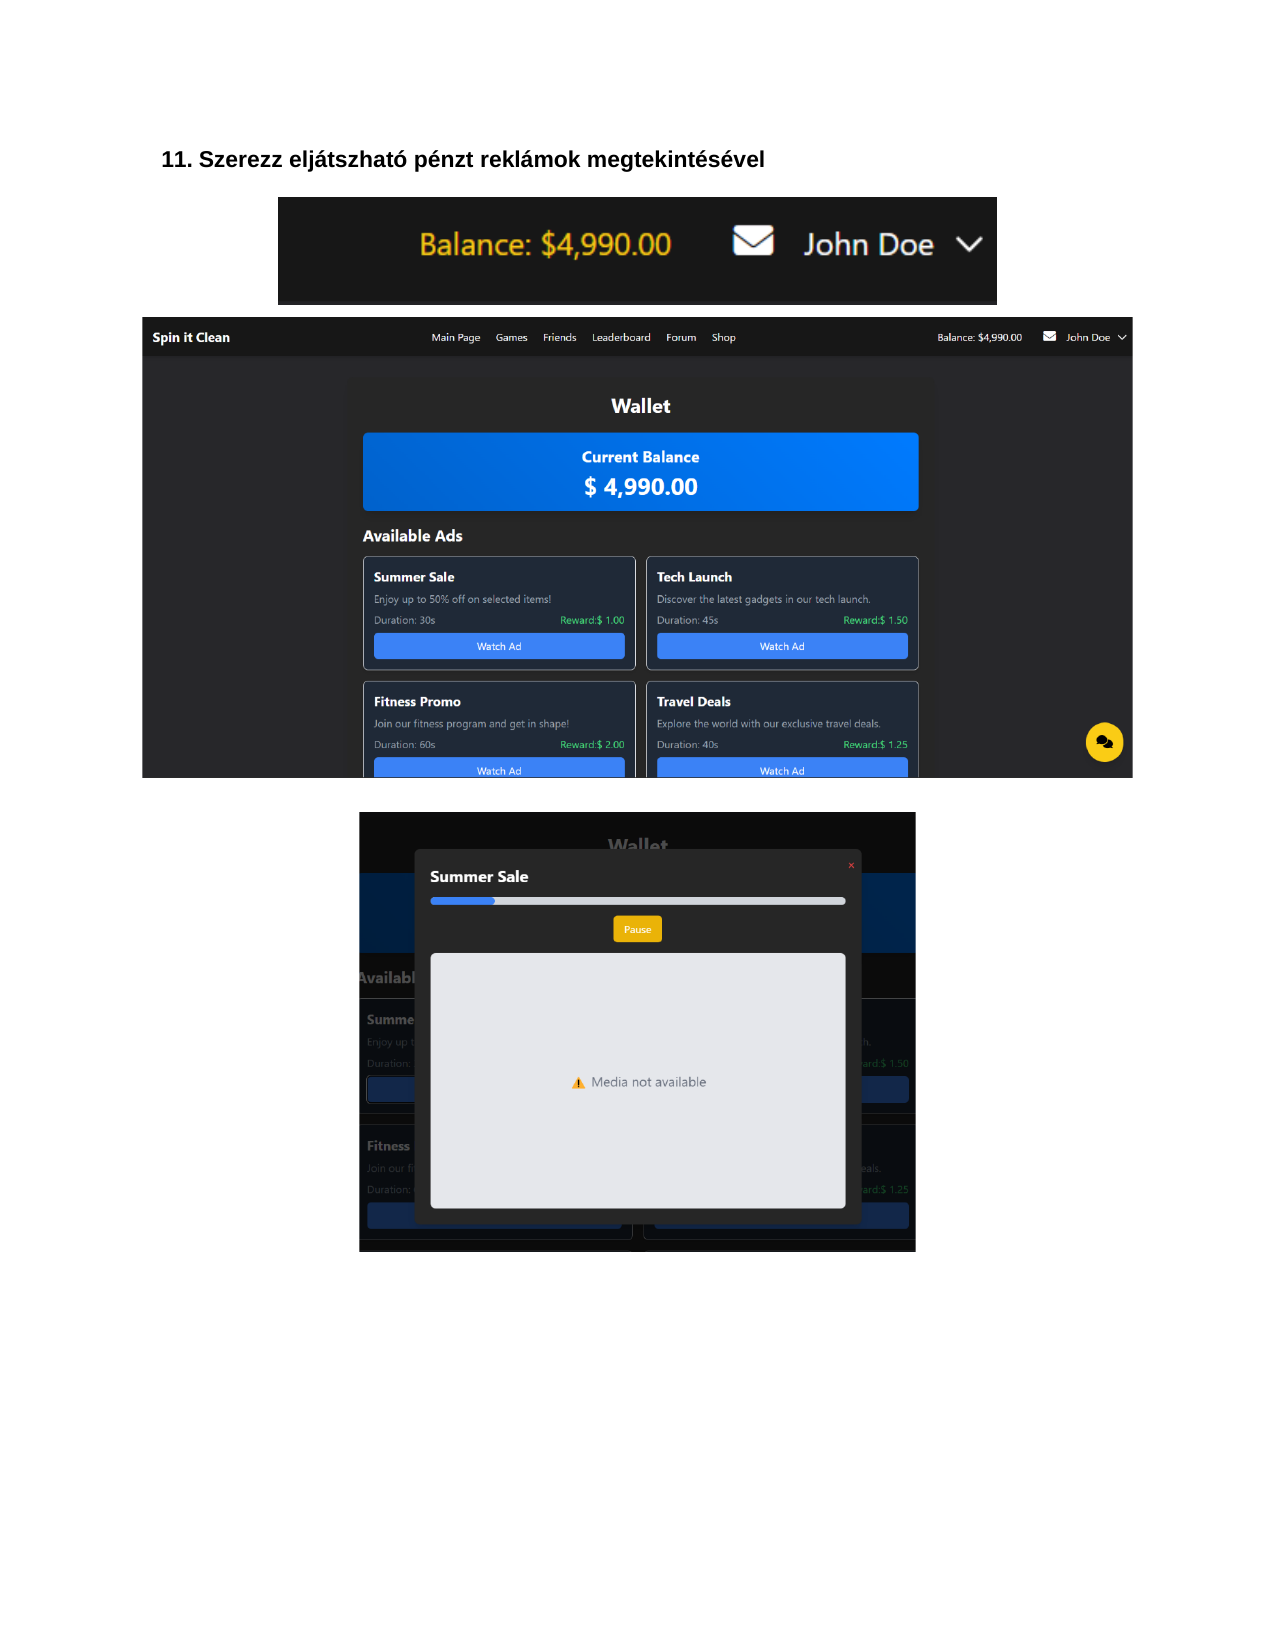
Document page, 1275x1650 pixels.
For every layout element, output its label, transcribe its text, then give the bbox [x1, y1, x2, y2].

picture [278, 197, 997, 305]
picture [142, 317, 1133, 778]
list Szerezz eljátszható pénzt reklámok megtekintésével [161, 146, 1133, 173]
picture [359, 812, 916, 1252]
